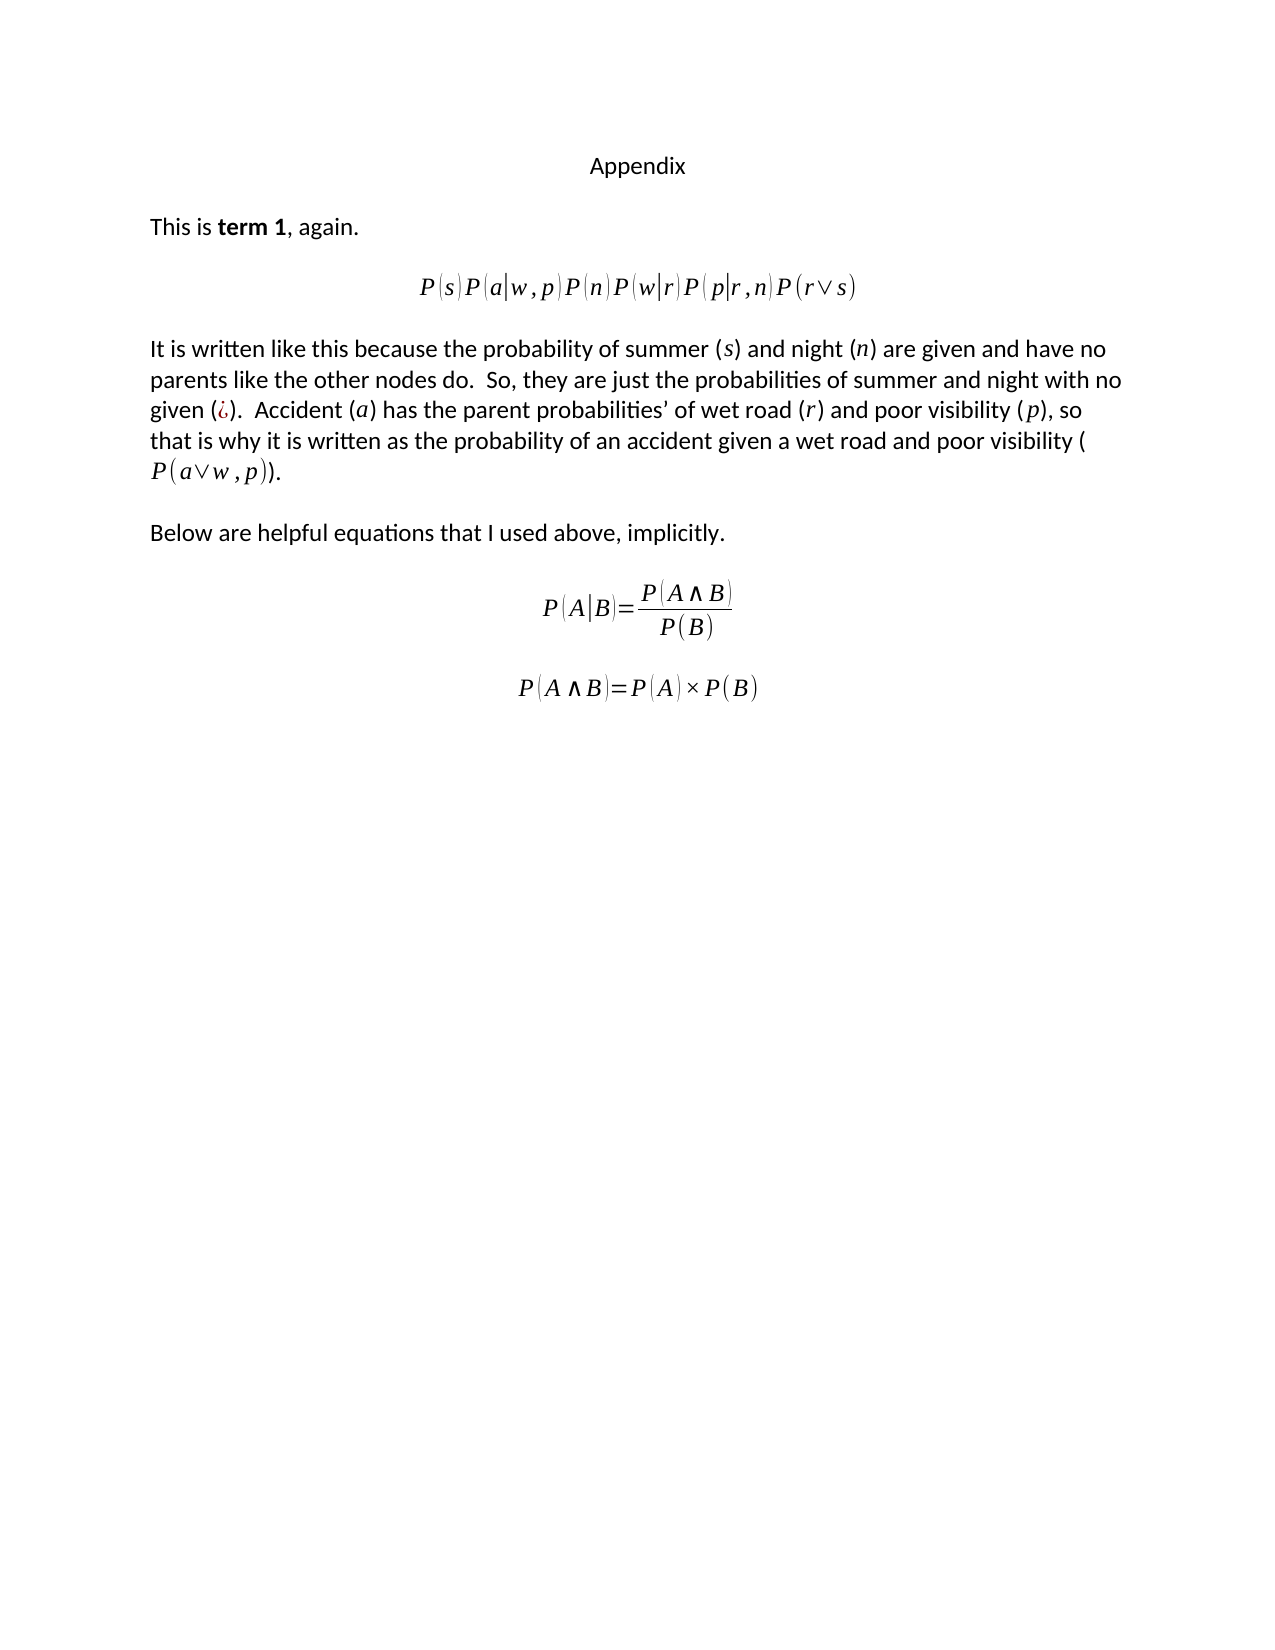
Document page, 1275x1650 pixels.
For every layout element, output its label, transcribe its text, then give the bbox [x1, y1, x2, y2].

text Appendix [150, 150, 1125, 181]
text Below are helpful equations that I used above, implicitly. [150, 517, 1125, 547]
text This is term 1, again. [150, 211, 1125, 242]
text It is written like this because the probability of summer () and night () are given and have no parents like the other nodes do. So, they are just the probabilities of summer and night with no given (). Accident () has the parent probabilities’ of wet road () and poor visibility (), so that is why it is written as the probability of an accident given a wet road and poor visibility (). [150, 333, 1125, 486]
